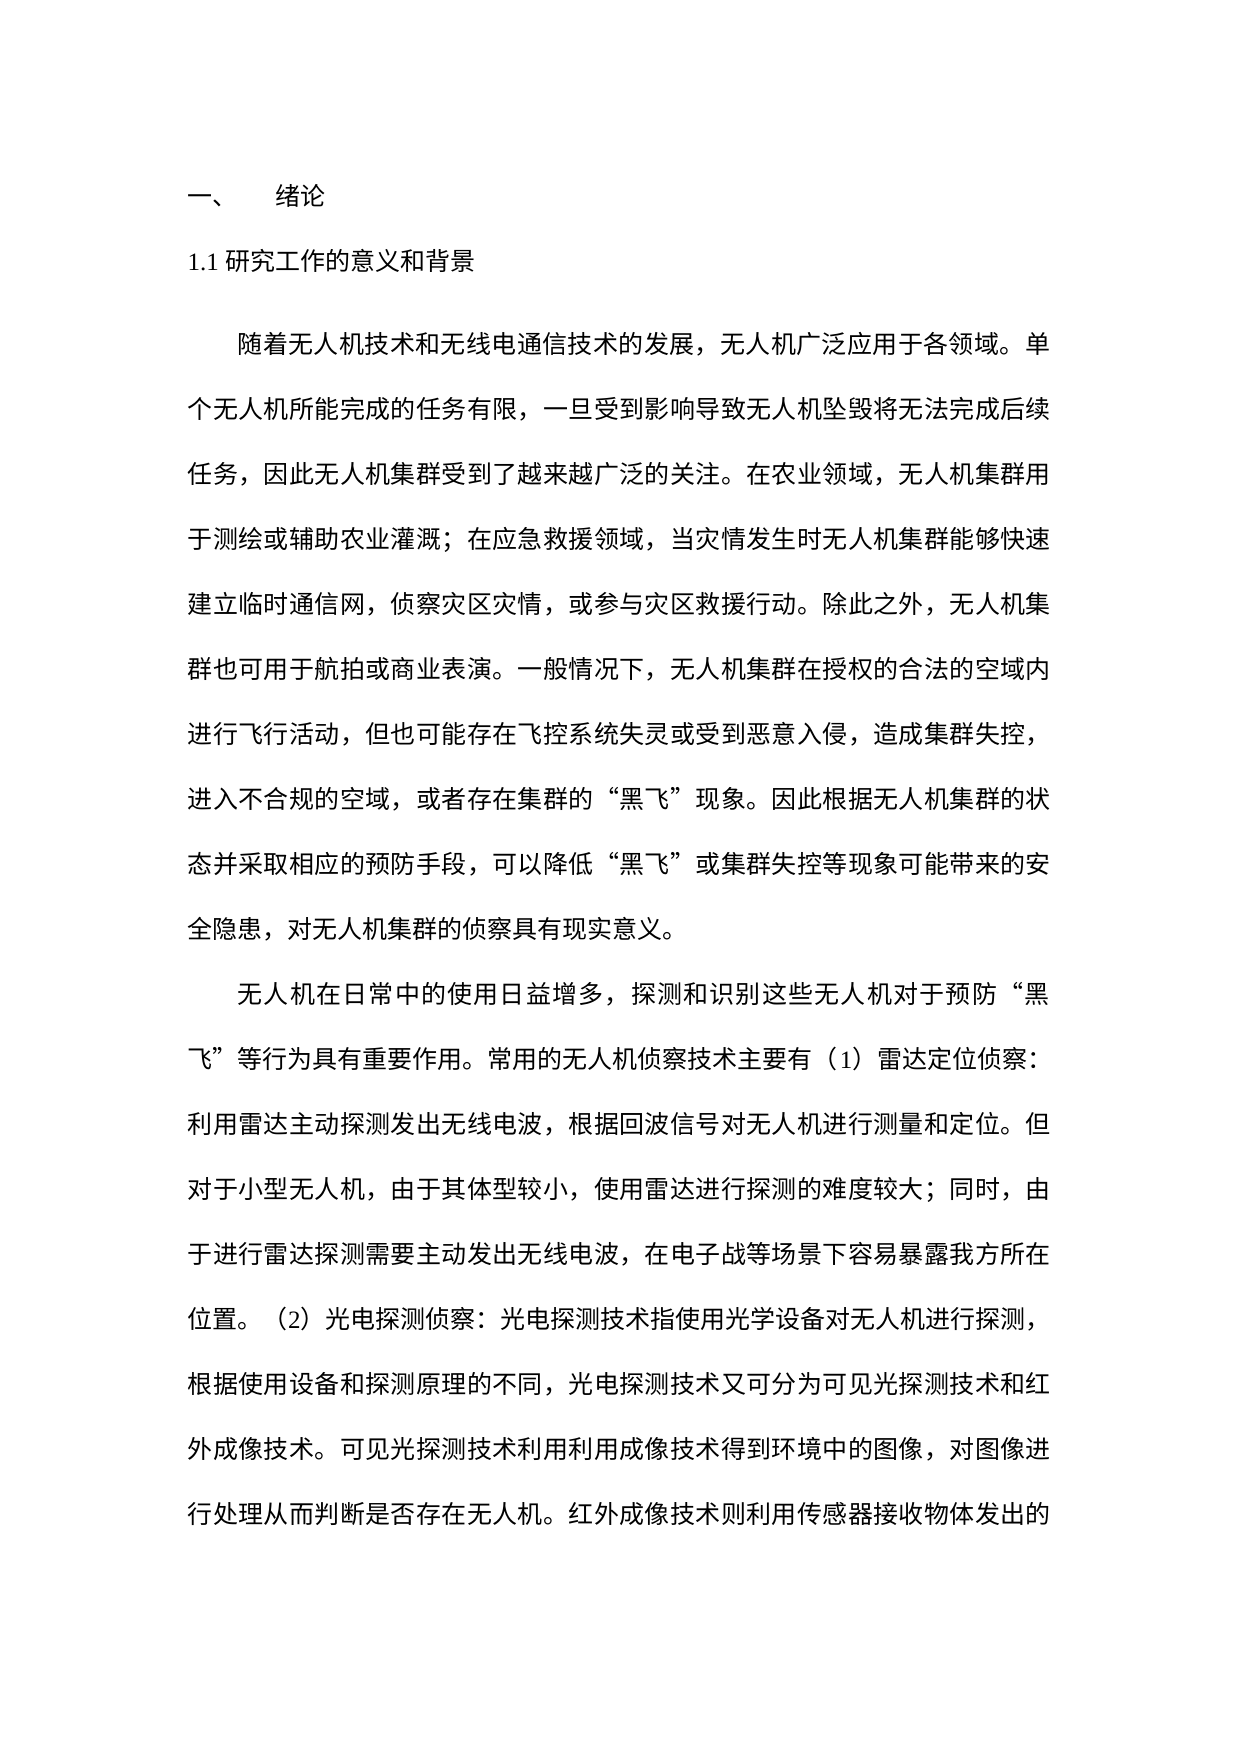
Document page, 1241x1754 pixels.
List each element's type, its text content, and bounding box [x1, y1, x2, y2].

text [187, 960, 1053, 1545]
list 研究工作的意义和背景 [187, 227, 1053, 292]
list 绪论 [187, 162, 1053, 227]
text 随着无人机技术和无线电通信技术的发展，无人机广泛应用于各领域。单个无人机所能完成的任务有限，一旦受到影响导致无人机坠毁将无法完成后续任务，因此无人机集群受到了越来越广泛的关注。在农业领域，无人机集群用于测绘或辅助农业灌溉；在应急救援领域，当灾情发生时无人机集群能够快速建立临时通信网，侦察灾区灾情，或参与灾区救援行动。除此之外，无人机集群也可用于航拍或商业表演。一般情况下，无人机集群在授权的合法的空域内进行飞行活动，但也可能存在飞控系统失灵或受到恶意入侵，造成集群失控，进入不合规的空域，或者存在集群的“黑飞”现象。因此根据无人机集群的状态并采取相应的预防手段，可以降低“黑飞”或集群失控等现象可能带来的安全隐患，对无人机集群的侦察具有现实意义。 [187, 310, 1053, 960]
